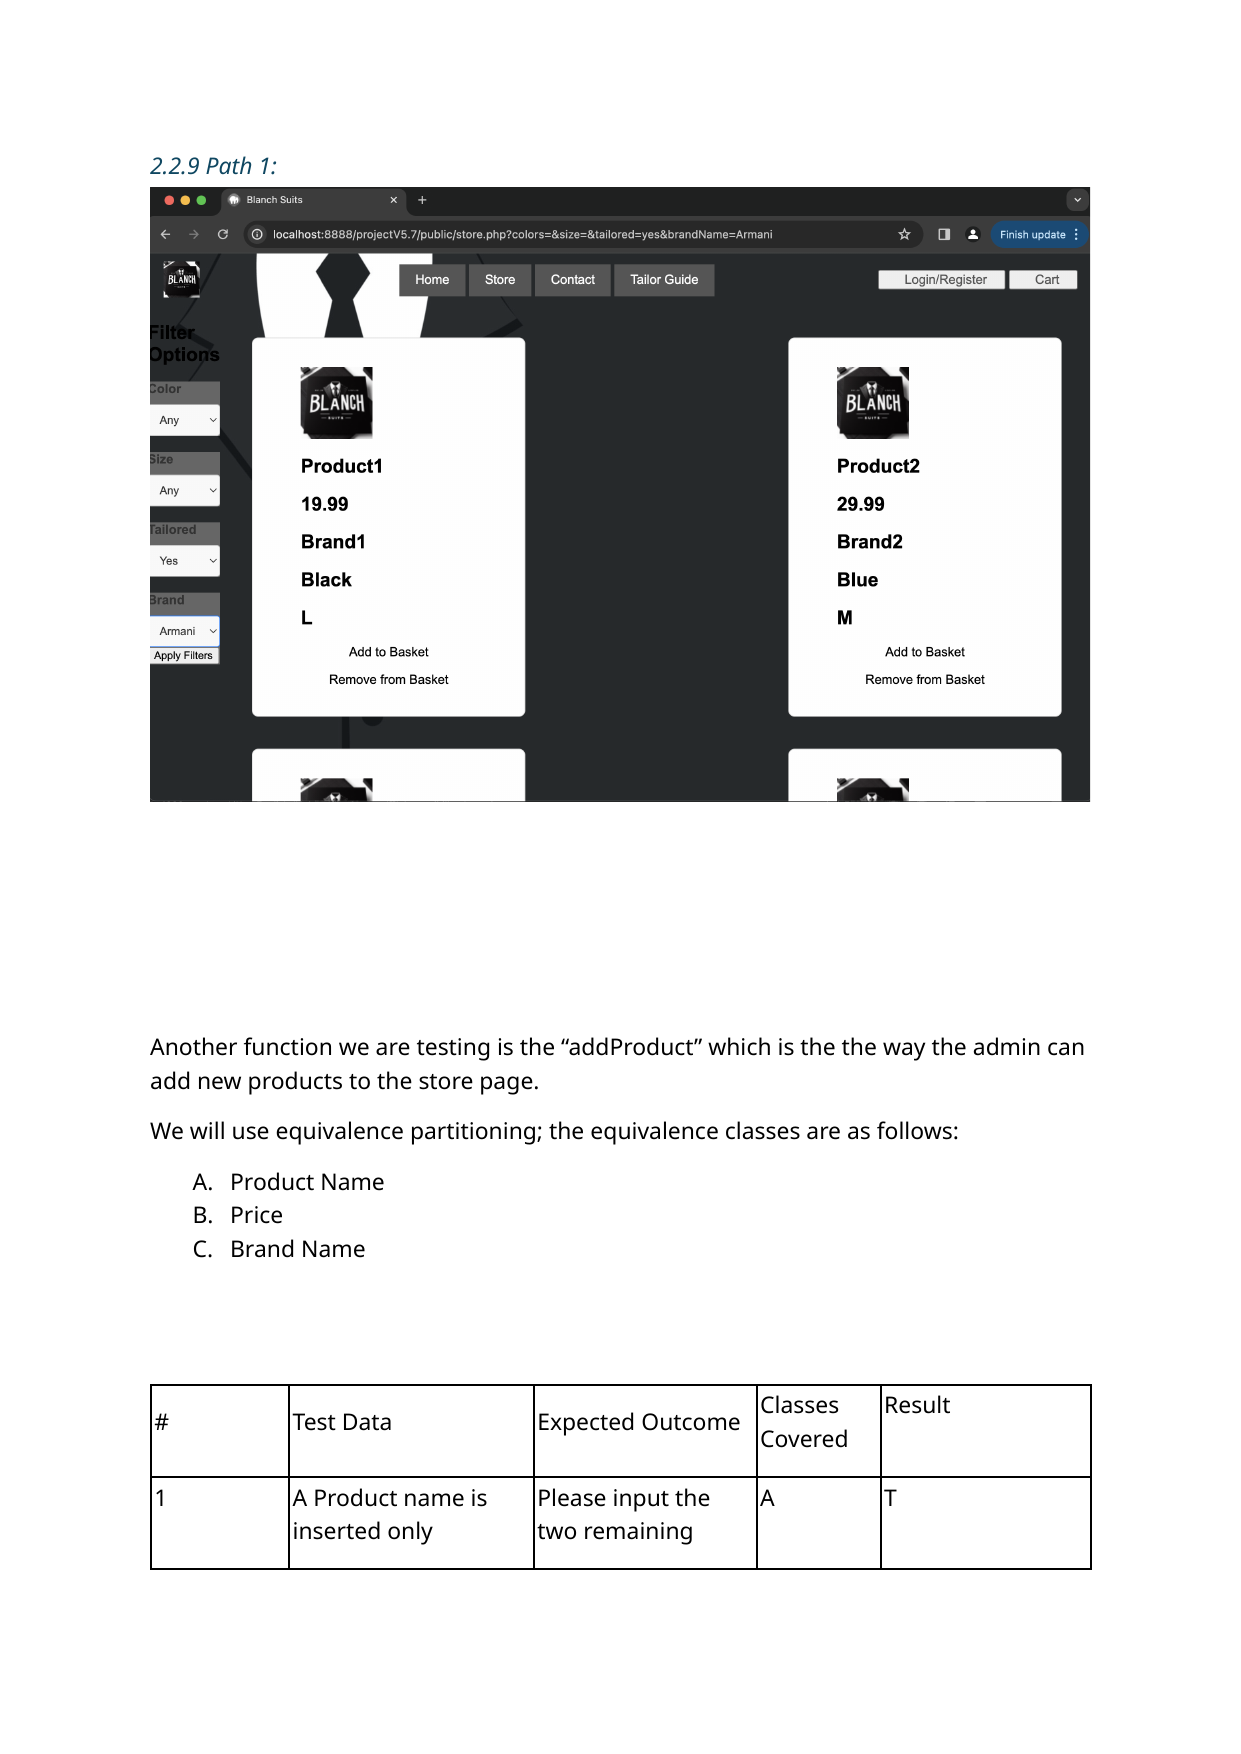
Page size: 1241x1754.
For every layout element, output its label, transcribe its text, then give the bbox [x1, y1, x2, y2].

table_header Expected Outcome [535, 1386, 756, 1476]
table_header Result [882, 1386, 1090, 1476]
list Brand Name [192, 1233, 1090, 1264]
table_cell A [758, 1478, 880, 1568]
text We will use equivalence partitioning; the equivalence classes are as follows: [150, 1115, 1090, 1146]
table_header Classes Covered [758, 1386, 880, 1476]
table_cell 1 [152, 1478, 288, 1568]
picture [150, 187, 1091, 802]
text Another function we are testing is the “addProduct” which is the the way the admin can add new products to the store page. [150, 1031, 1090, 1096]
table_cell T [882, 1478, 1090, 1568]
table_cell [535, 1478, 756, 1568]
subtitle 2.2.9 Path 1: [150, 150, 1090, 181]
table_header Test Data [290, 1386, 533, 1476]
table_header # [152, 1386, 288, 1476]
list Product Name [192, 1165, 1090, 1197]
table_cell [290, 1478, 533, 1568]
list Price [192, 1199, 1090, 1230]
